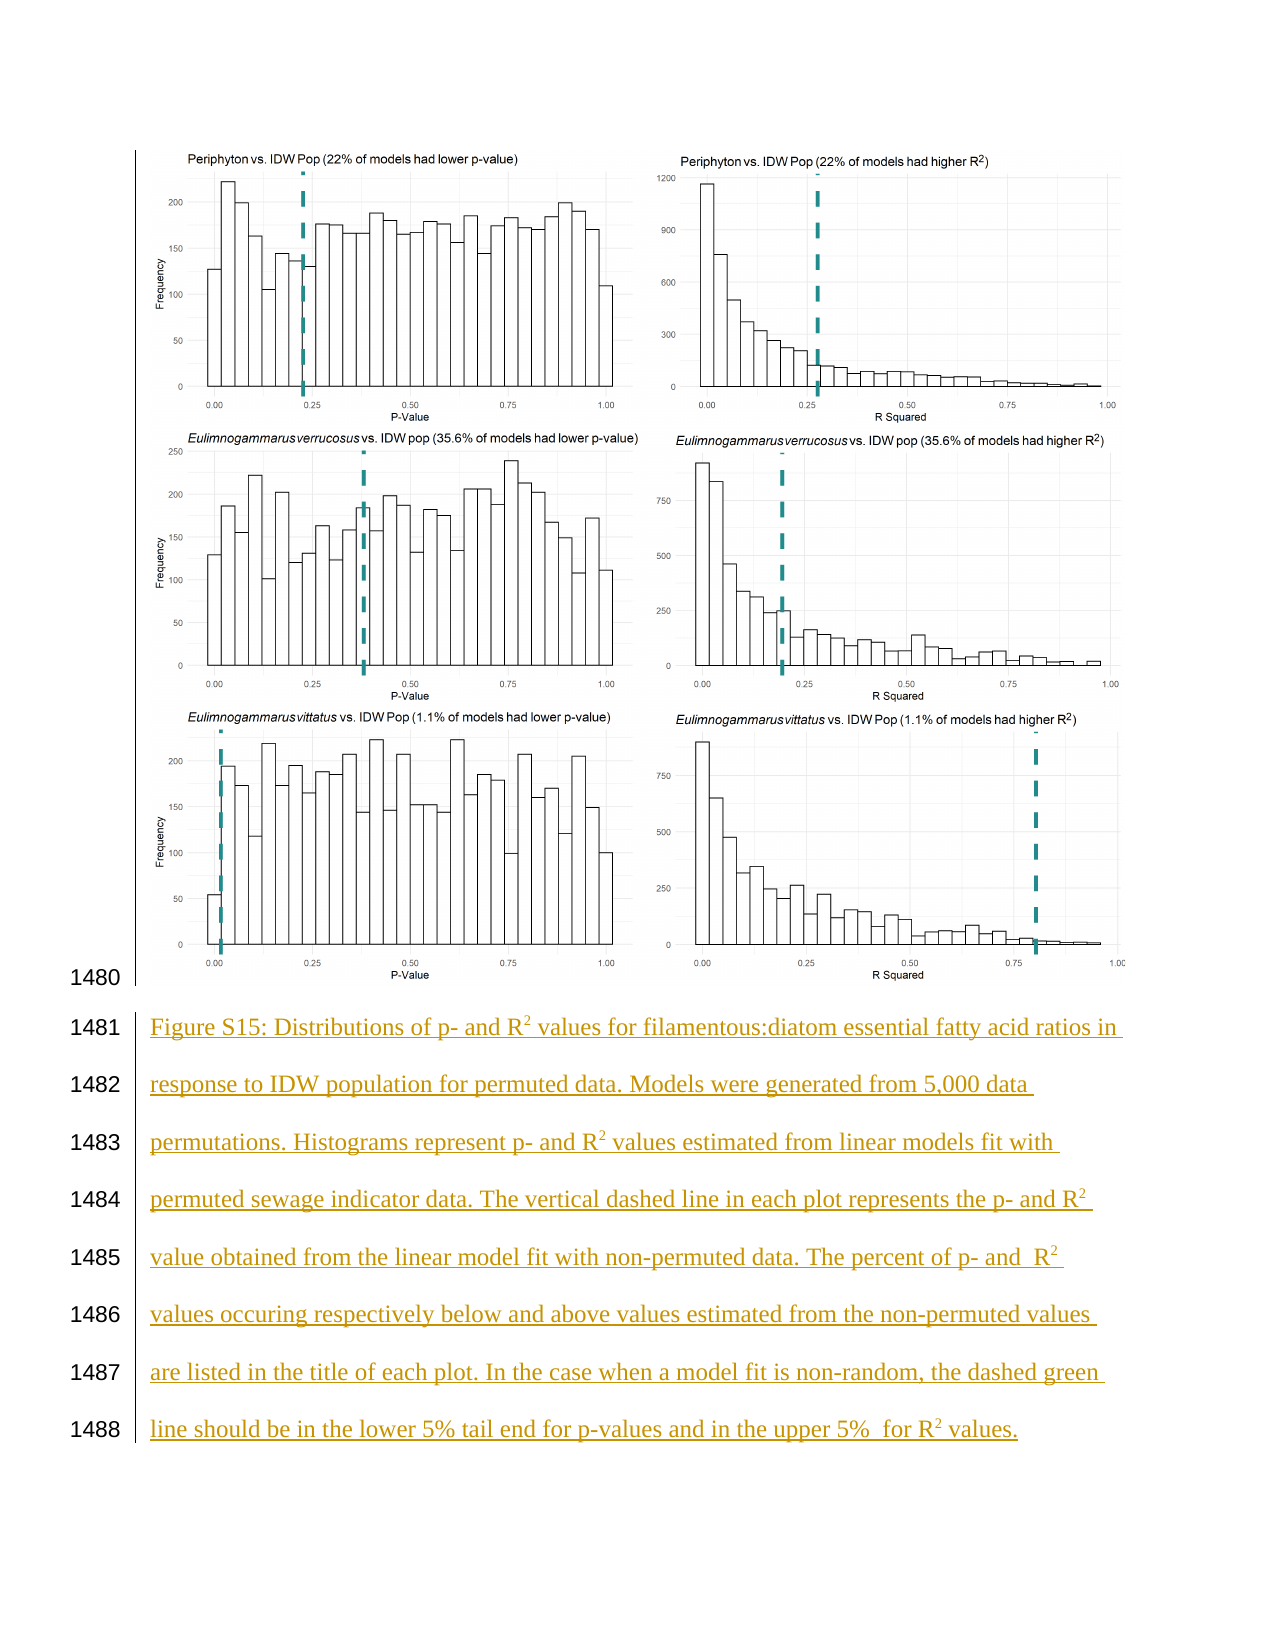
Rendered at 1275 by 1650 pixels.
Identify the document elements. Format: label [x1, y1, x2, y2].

picture [150, 150, 1125, 986]
